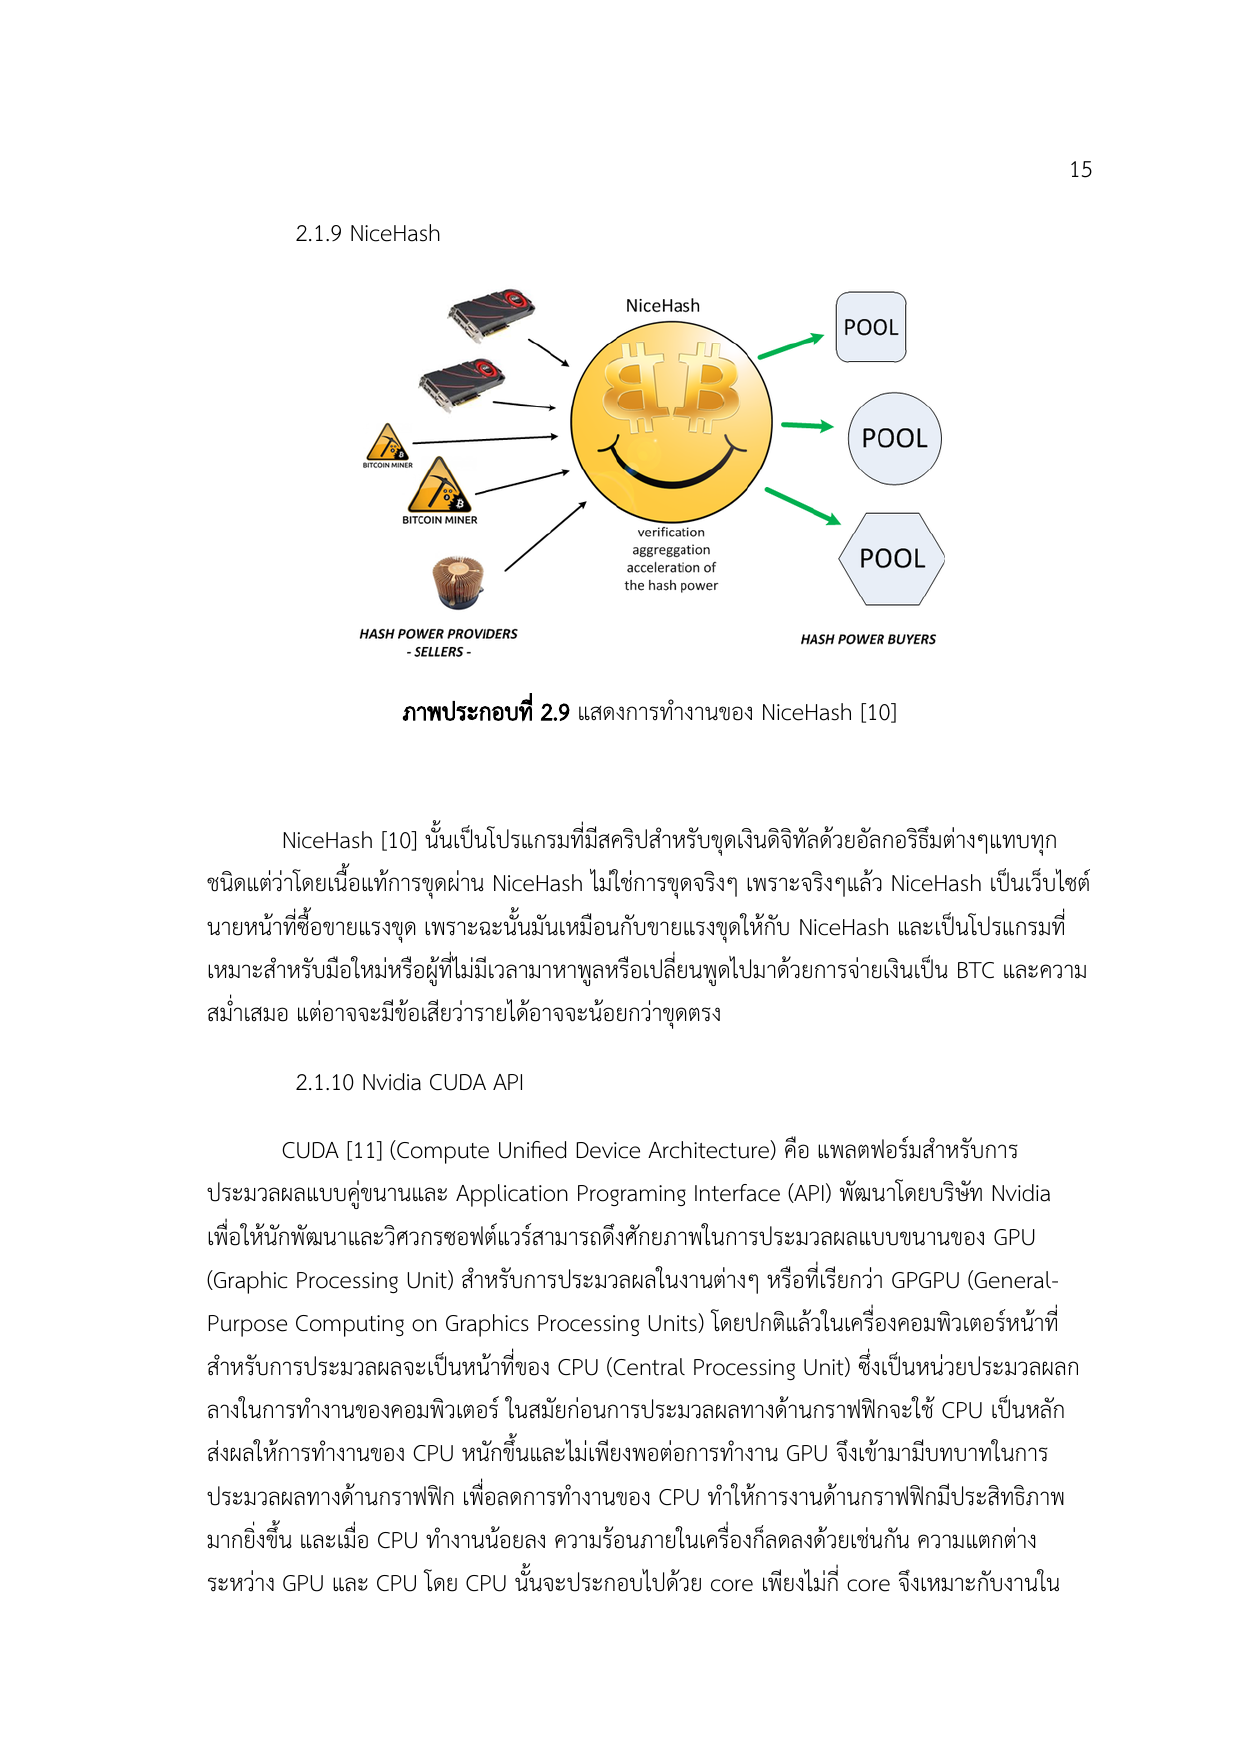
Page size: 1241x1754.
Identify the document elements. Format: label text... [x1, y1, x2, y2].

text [207, 1129, 1092, 1600]
subtitle Nvidia CUDA API [207, 1061, 1092, 1098]
subtitle NiceHash [207, 212, 1092, 249]
picture [354, 280, 945, 660]
text NiceHash [10] นั้นเป็นโปรแกรมที่มีสคริปสำหรับขุดเงินดิจิทัลด้วยอัลกอริธึมต่างๆแทบทุกชนิดแต่ว่าโดยเนื้อแท้การขุดผ่าน NiceHash ไม่ใช่การขุดจริงๆ เพราะจริงๆแล้ว NiceHash เป็นเว็บไซต์นายหน้าที่ซื้อขายแรงขุด เพราะฉะนั้นมันเหมือนกับขายแรงขุดให้กับ NiceHash และเป็นโปรแกรมที่เหมาะสำหรับมือใหม่หรือผู้ที่ไม่มีเวลามาหาพูลหรือเปลี่ยนพูดไปมาด้วยการจ่ายเงินเป็น BTC และความสม่ำเสมอ แต่อาจจะมีข้อเสียว่ารายได้อาจจะน้อยกว่าขุดตรง [207, 819, 1092, 1030]
